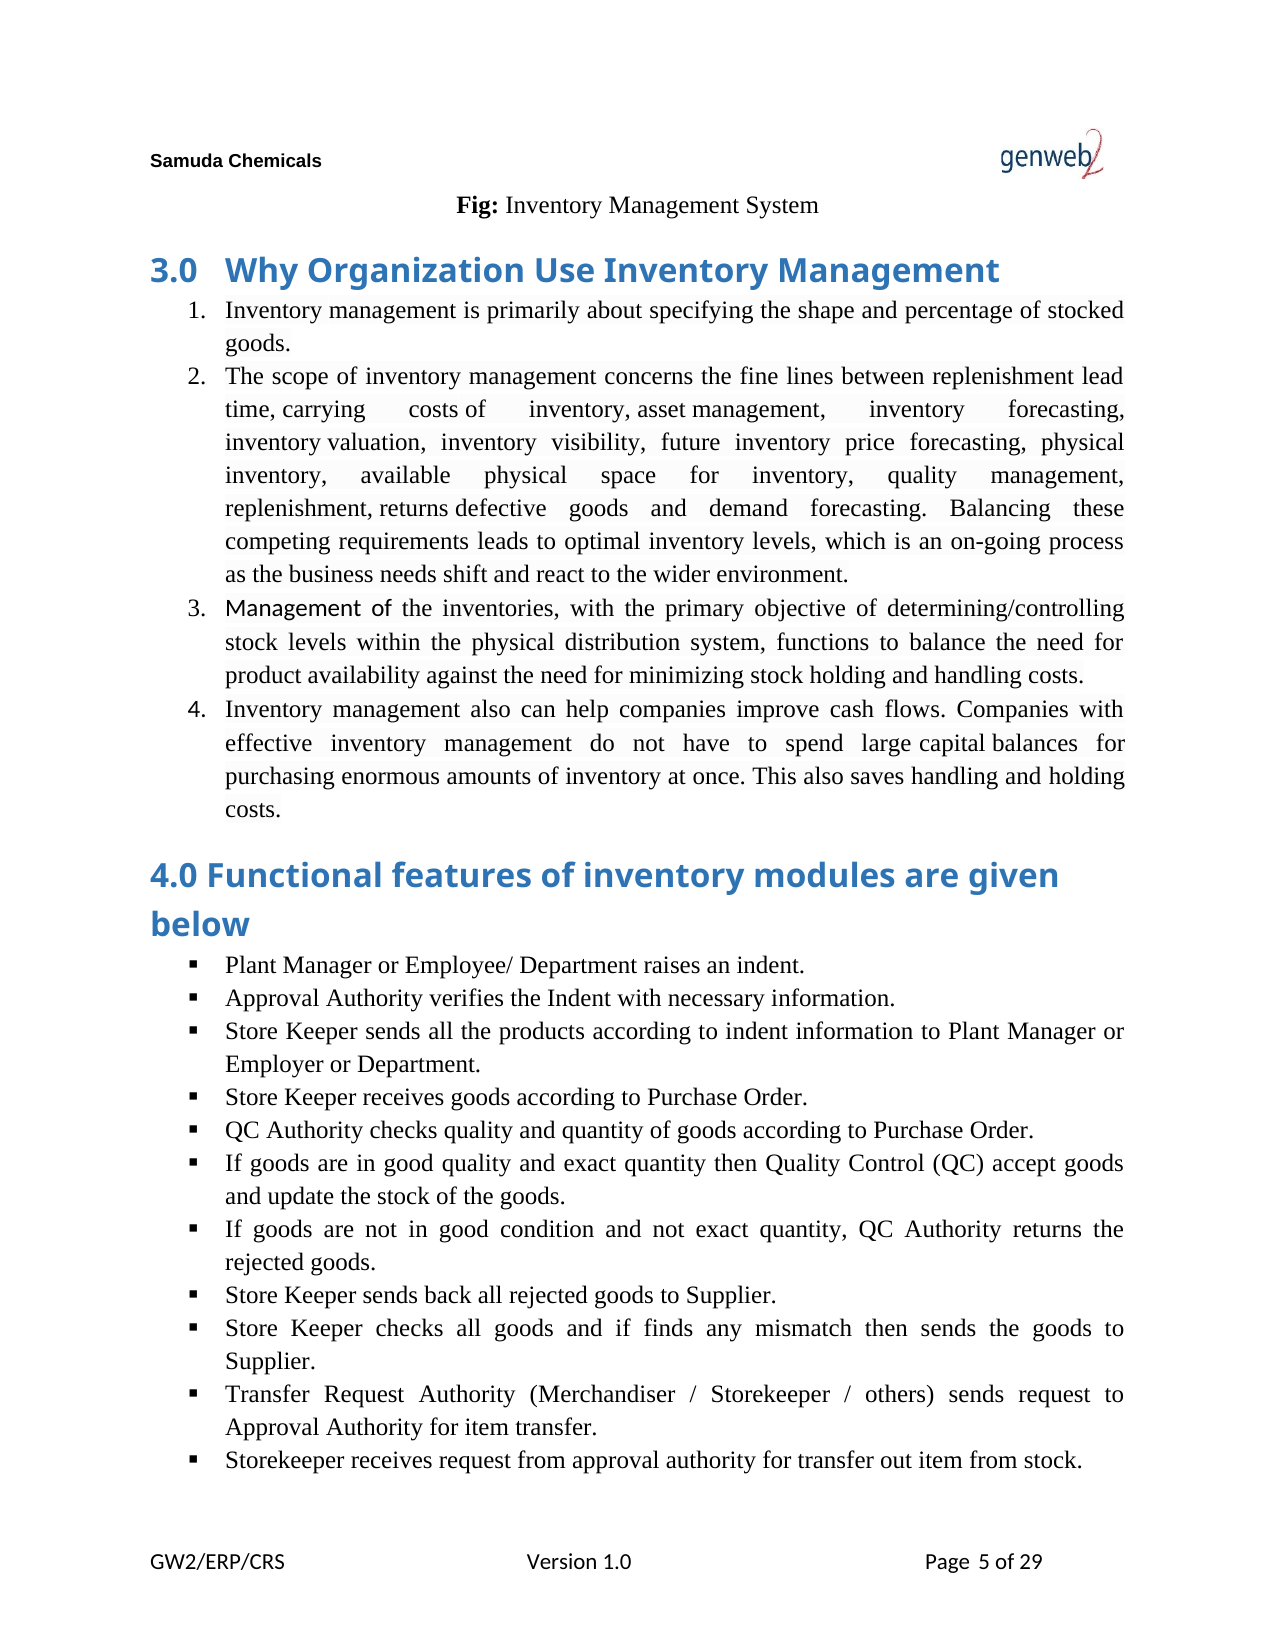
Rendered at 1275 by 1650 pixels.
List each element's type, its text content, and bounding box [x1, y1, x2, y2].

list Management of the inventories, with the primary objective of determining/controlling stock levels within the physical distribution system, functions to balance the need for product availability against the need for minimizing stock holding and handling costs. [187, 592, 1125, 689]
list Plant Manager or Employee/ Department raises an indent. [187, 950, 1125, 979]
list QC Authority checks quality and quantity of goods according to Purchase Order. [187, 1115, 1125, 1144]
list If goods are in good quality and exact quantity then Quality Control (QC) accept goods and update the stock of the goods. [187, 1148, 1125, 1210]
list Store Keeper sends all the products according to indent information to Plant Manager or Employer or Department. [187, 1016, 1125, 1078]
list If goods are not in good condition and not exact quantity, QC Authority returns the rejected goods. [187, 1214, 1125, 1276]
list Inventory management is primarily about specifying the shape and percentage of stocked goods. [187, 295, 1125, 357]
list Inventory management also can help companies improve cash flows. Companies with effective inventory management do not have to spend large capital balances for purchasing enormous amounts of inventory at once. This also saves handling and holding costs. [187, 693, 1125, 823]
list Store Keeper receives goods according to Purchase Order. [187, 1082, 1125, 1111]
list Store Keeper sends back all rejected goods to Supplier. [187, 1280, 1125, 1309]
list Store Keeper checks all goods and if finds any mismatch then sends the goods to Supplier. [187, 1313, 1125, 1375]
subtitle Why Organization Use Inventory Management [150, 246, 1125, 292]
text Fig: Inventory Management System [150, 190, 1125, 219]
list Transfer Request Authority (Merchandiser / Storekeeper / others) sends request to Approval Authority for item transfer. [187, 1379, 1125, 1441]
subtitle 4.0 Functional features of inventory modules are given below [150, 852, 1125, 947]
list The scope of inventory management concerns the fine lines between replenishment lead time, carrying costs of inventory, asset management, inventory forecasting, inventory valuation, inventory visibility, future inventory price forecasting, physical inventory, available physical space for inventory, quality management, replenishment, returns defective goods and demand forecasting. Balancing these competing requirements leads to optimal inventory levels, which is an on-going process as the business needs shift and react to the wider environment. [187, 361, 1125, 588]
list Approval Authority verifies the Indent with necessary information. [187, 983, 1125, 1012]
list Storekeeper receives request from approval authority for transfer out item from stock. [187, 1445, 1125, 1474]
picture [1000, 128, 1103, 179]
